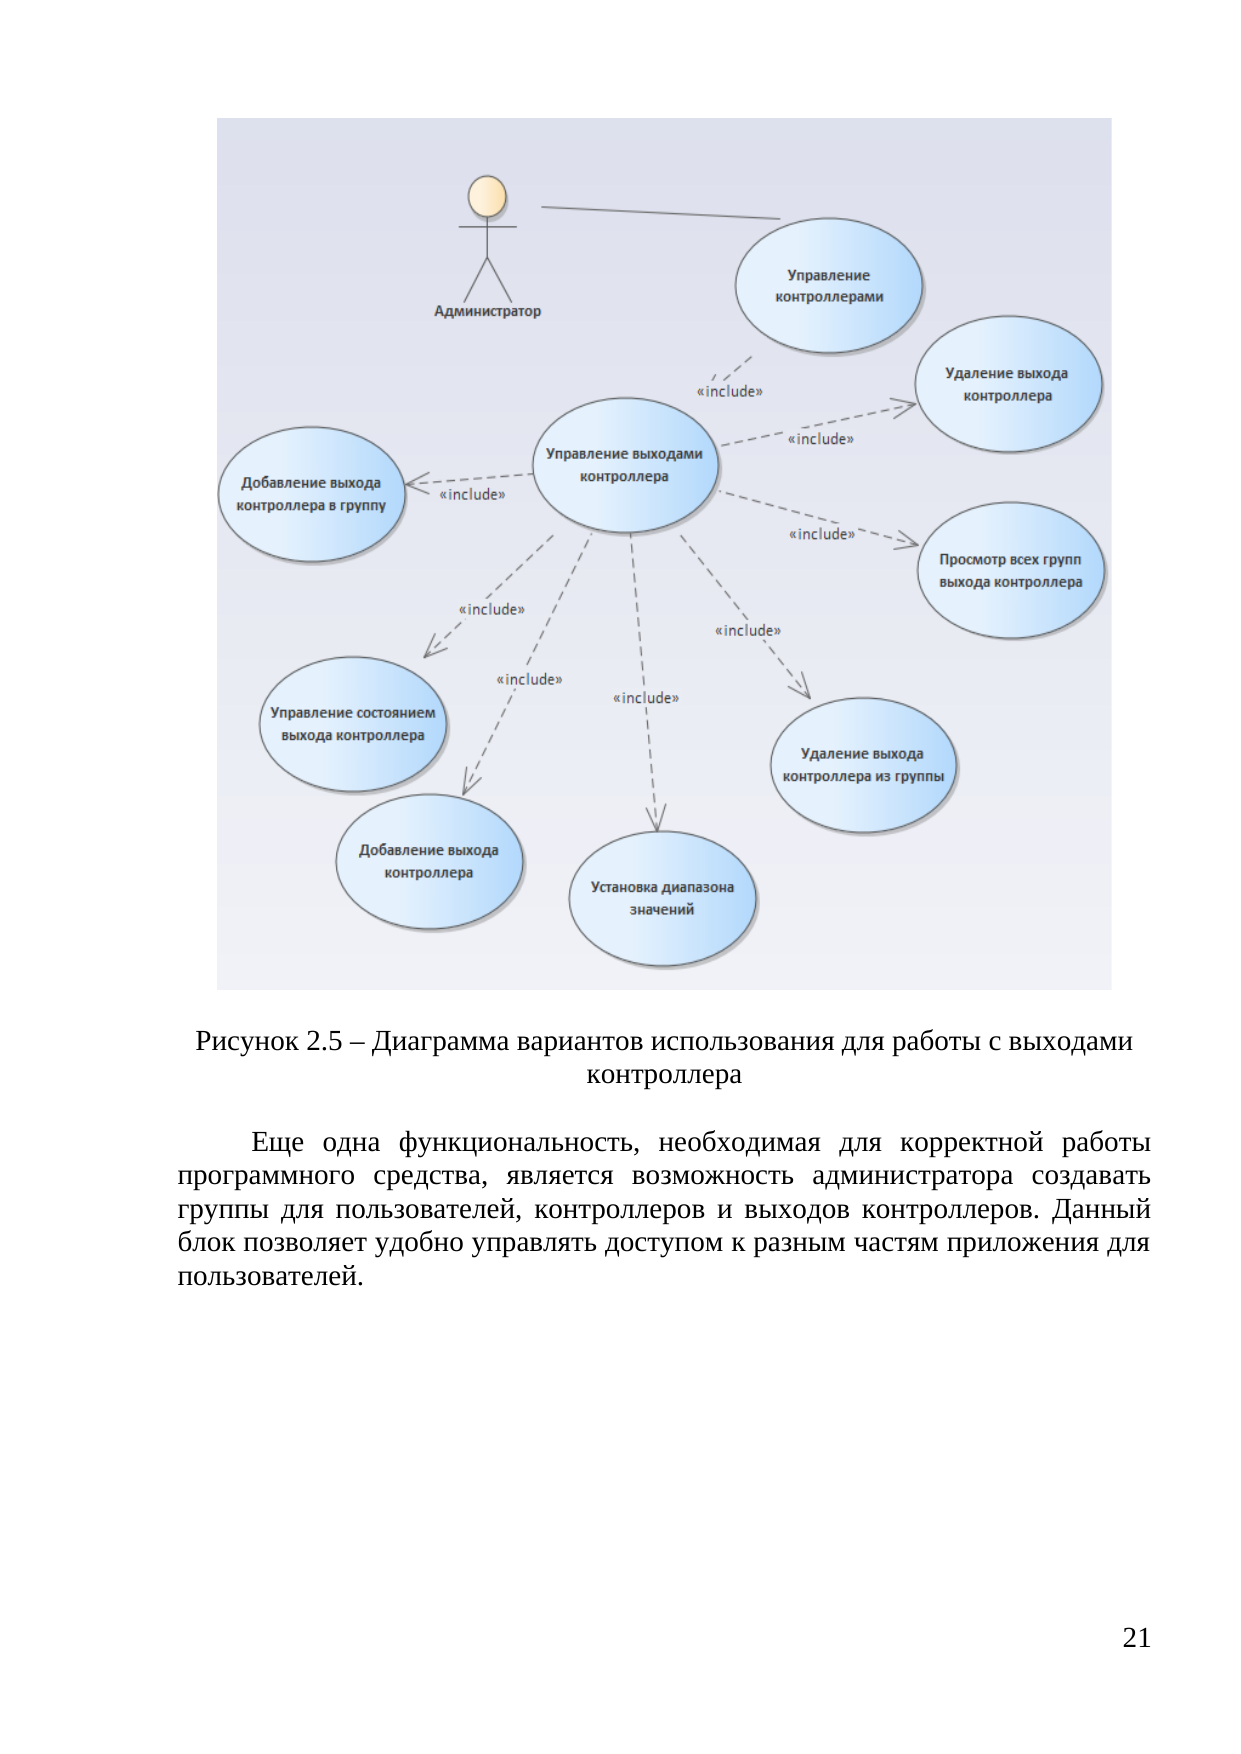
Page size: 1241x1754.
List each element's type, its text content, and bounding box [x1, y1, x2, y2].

text Еще одна функциональность, необходимая для корректной работы программного средства, является возможность администратора создавать группы для пользователей, контроллеров и выходов контроллеров. Данный блок позволяет удобно управлять доступом к разным частям приложения для пользователей. [177, 1124, 1152, 1291]
text Рисунок 2.5 – Диаграмма вариантов использования для работы с выходами контроллера [177, 1023, 1152, 1090]
picture [217, 118, 1112, 990]
